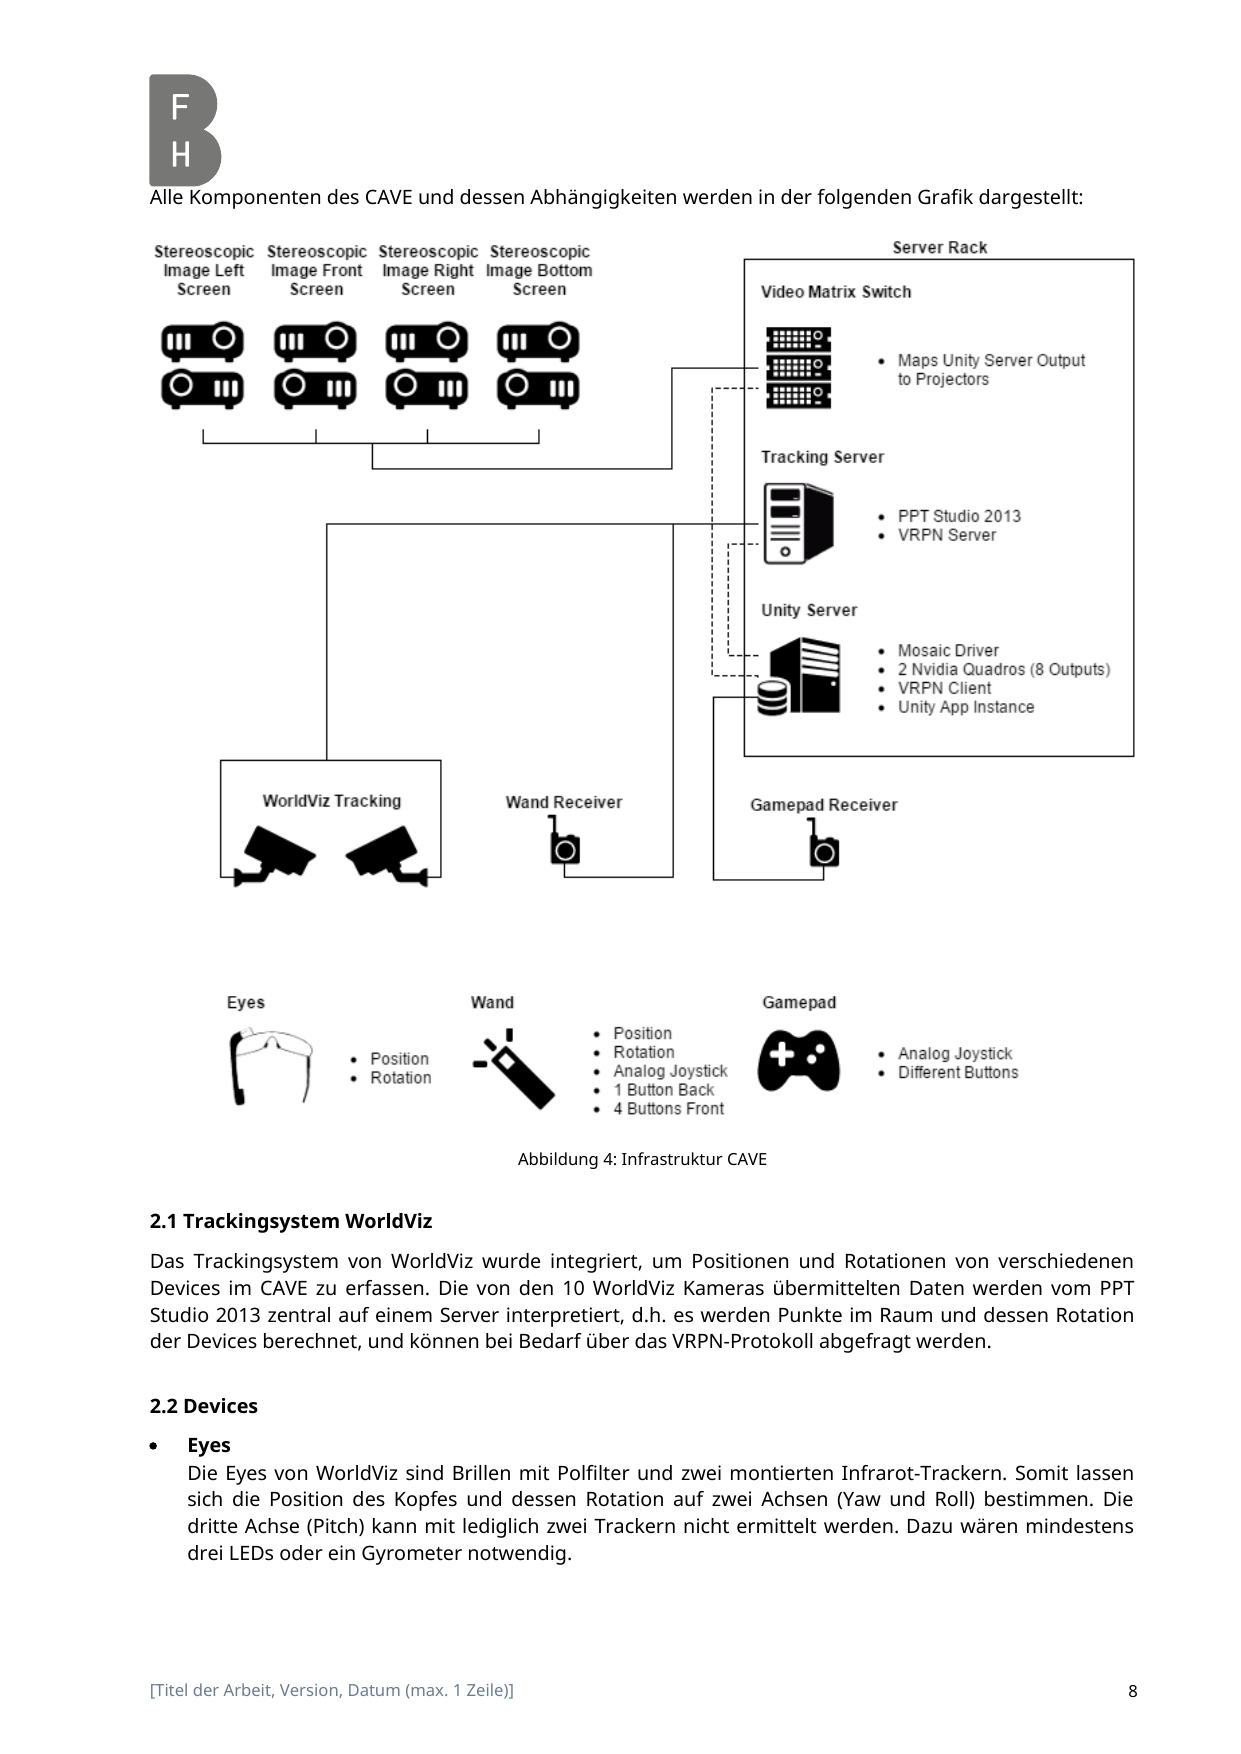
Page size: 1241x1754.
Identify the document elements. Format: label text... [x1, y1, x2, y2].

picture [149, 237, 1136, 1132]
subtitle Trackingsystem WorldViz [149, 1207, 1136, 1234]
subtitle Devices [149, 1392, 1136, 1419]
text Das Trackingsystem von WorldViz wurde integriert, um Positionen und Rotationen von verschiedenen Devices im CAVE zu erfassen. Die von den 10 WorldViz Kameras übermittelten Daten werden vom PPT Studio 2013 zentral auf einem Server interpretiert, d.h. es werden Punkte im Raum und dessen Rotation der Devices berechnet, und können bei Bedarf über das VRPN-Protokoll abgefragt werden. [149, 1247, 1136, 1355]
text Alle Komponenten des CAVE und dessen Abhängigkeiten werden in der folgenden Grafik dargestellt: [149, 183, 1136, 210]
list Die Eyes von WorldViz sind Brillen mit Polfilter und zwei montierten Infrarot-Trackern. Somit lassen sich die Position des Kopfes und dessen Rotation auf zwei Achsen (Yaw und Roll) bestimmen. Die dritte Achse (Pitch) kann mit lediglich zwei Trackern nicht ermittelt werden. Dazu wären mindestens drei LEDs oder ein Gyrometer notwendig. [187, 1459, 1136, 1567]
text Abbildung : Infrastruktur CAVE [149, 1144, 1136, 1170]
list Eyes [149, 1432, 1136, 1459]
